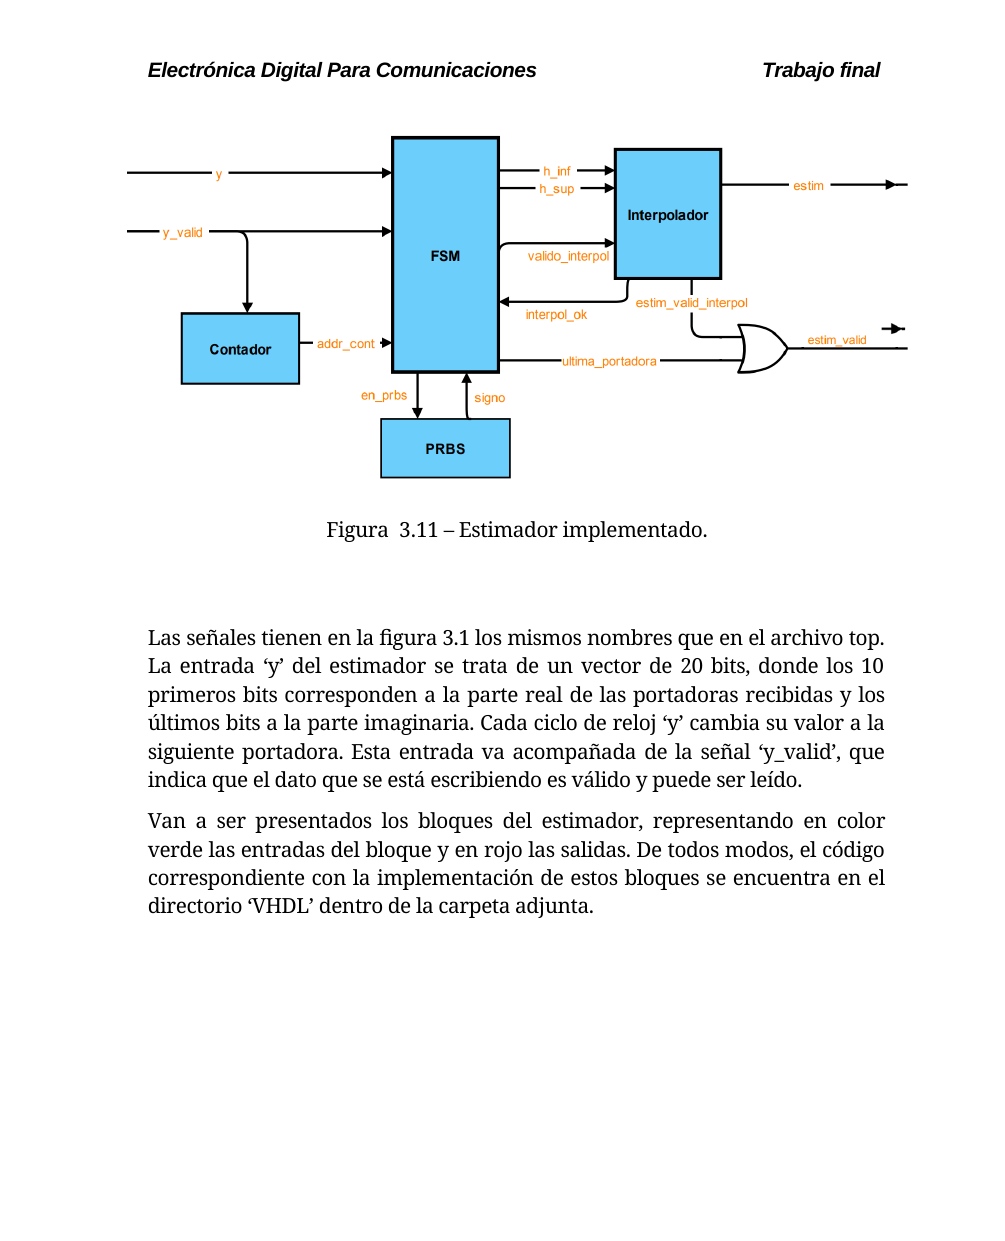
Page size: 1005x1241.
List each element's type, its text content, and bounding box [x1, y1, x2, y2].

picture [127, 118, 908, 490]
text Las señales tienen en la figura 3.1 los mismos nombres que en el archivo top. La entrada ‘y’ del estimador se trata de un vector de 20 bits, donde los 10 primeros bits corresponden a la parte real de las portadoras recibidas y los últimos bits a la parte imaginaria. Cada ciclo de reloj ‘y’ cambia su valor a la siguiente portadora. Esta entrada va acompañada de la señal ‘y_valid’, que indica que el dato que se está escribiendo es válido y puede ser leído. [148, 623, 886, 794]
table_cell Figura . – Estimador implementado. [127, 490, 907, 570]
text Van a ser presentados los bloques del estimador, representando en color verde las entradas del bloque y en rojo las salidas. De todos modos, el código correspondiente con la implementación de estos bloques se encuentra en el directorio ‘VHDL’ dentro de la carpeta adjunta. [148, 806, 886, 920]
